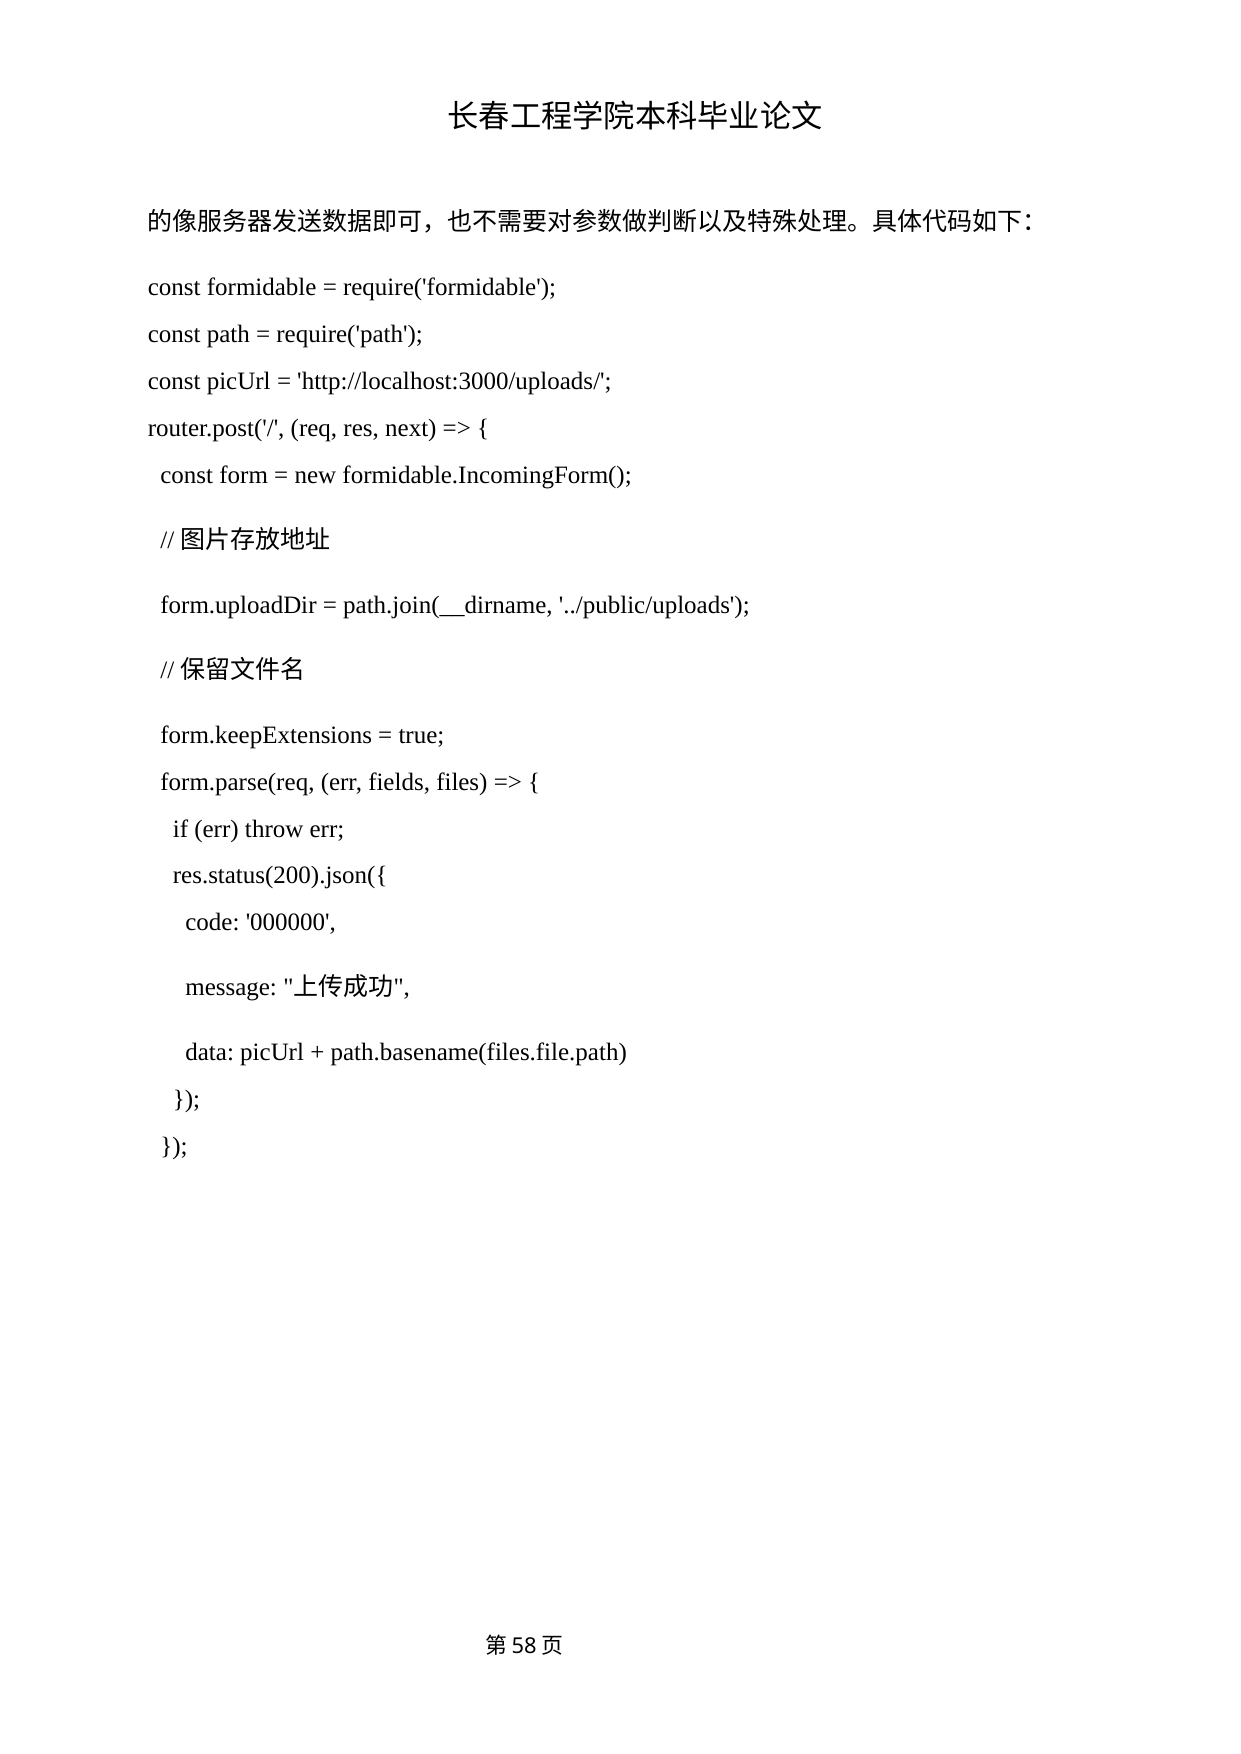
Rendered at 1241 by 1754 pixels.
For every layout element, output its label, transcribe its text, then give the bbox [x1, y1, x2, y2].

text const path = require('path'); [148, 317, 1122, 350]
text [148, 187, 1122, 252]
text const formidable = require('formidable'); [148, 271, 1122, 303]
text // 保留文件名 [148, 635, 1122, 700]
text res.status(200).json({ [148, 859, 1122, 891]
text const picUrl = 'http://localhost:3000/uploads/'; [148, 364, 1122, 397]
text form.uploadDir = path.join(__dirname, '../public/uploads'); [148, 588, 1122, 621]
text form.parse(req, (err, fields, files) => { [148, 765, 1122, 797]
text message: "上传成功", [148, 952, 1122, 1017]
text }); [148, 1082, 1122, 1115]
text if (err) throw err; [148, 812, 1122, 844]
text }); [148, 1129, 1122, 1162]
text code: '000000', [148, 906, 1122, 938]
text // 图片存放地址 [148, 505, 1122, 570]
text form.keepExtensions = true; [148, 718, 1122, 751]
text router.post('/', (req, res, next) => { [148, 411, 1122, 444]
text const form = new formidable.IncomingForm(); [148, 458, 1122, 491]
text data: picUrl + path.basename(files.file.path) [148, 1036, 1122, 1068]
